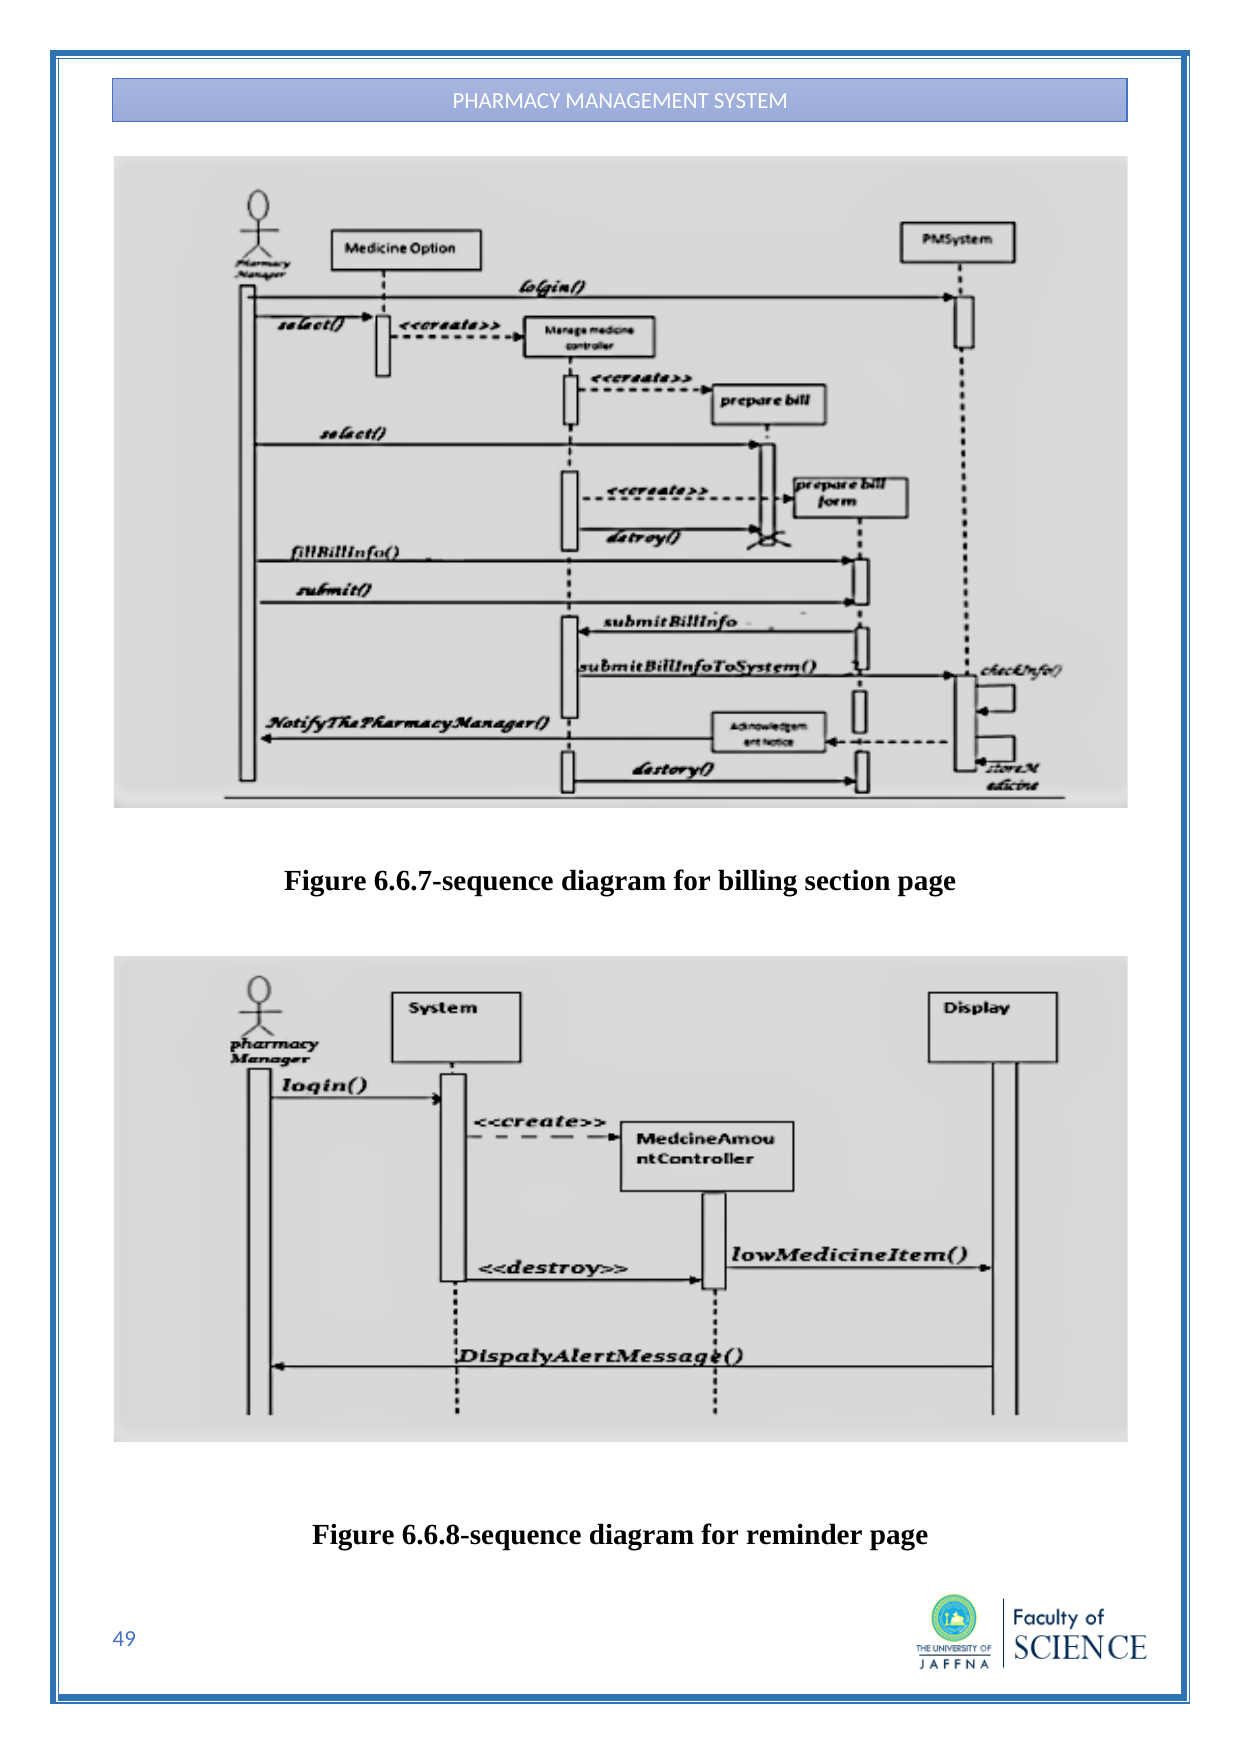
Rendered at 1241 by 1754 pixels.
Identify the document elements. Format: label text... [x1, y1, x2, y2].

picture [113, 156, 1128, 808]
picture [879, 1589, 1181, 1674]
text Figure 6.6.8-sequence diagram for reminder page [112, 1517, 1128, 1550]
text Figure 6.6.7-sequence diagram for billing section page [112, 863, 1128, 897]
picture [113, 956, 1128, 1442]
